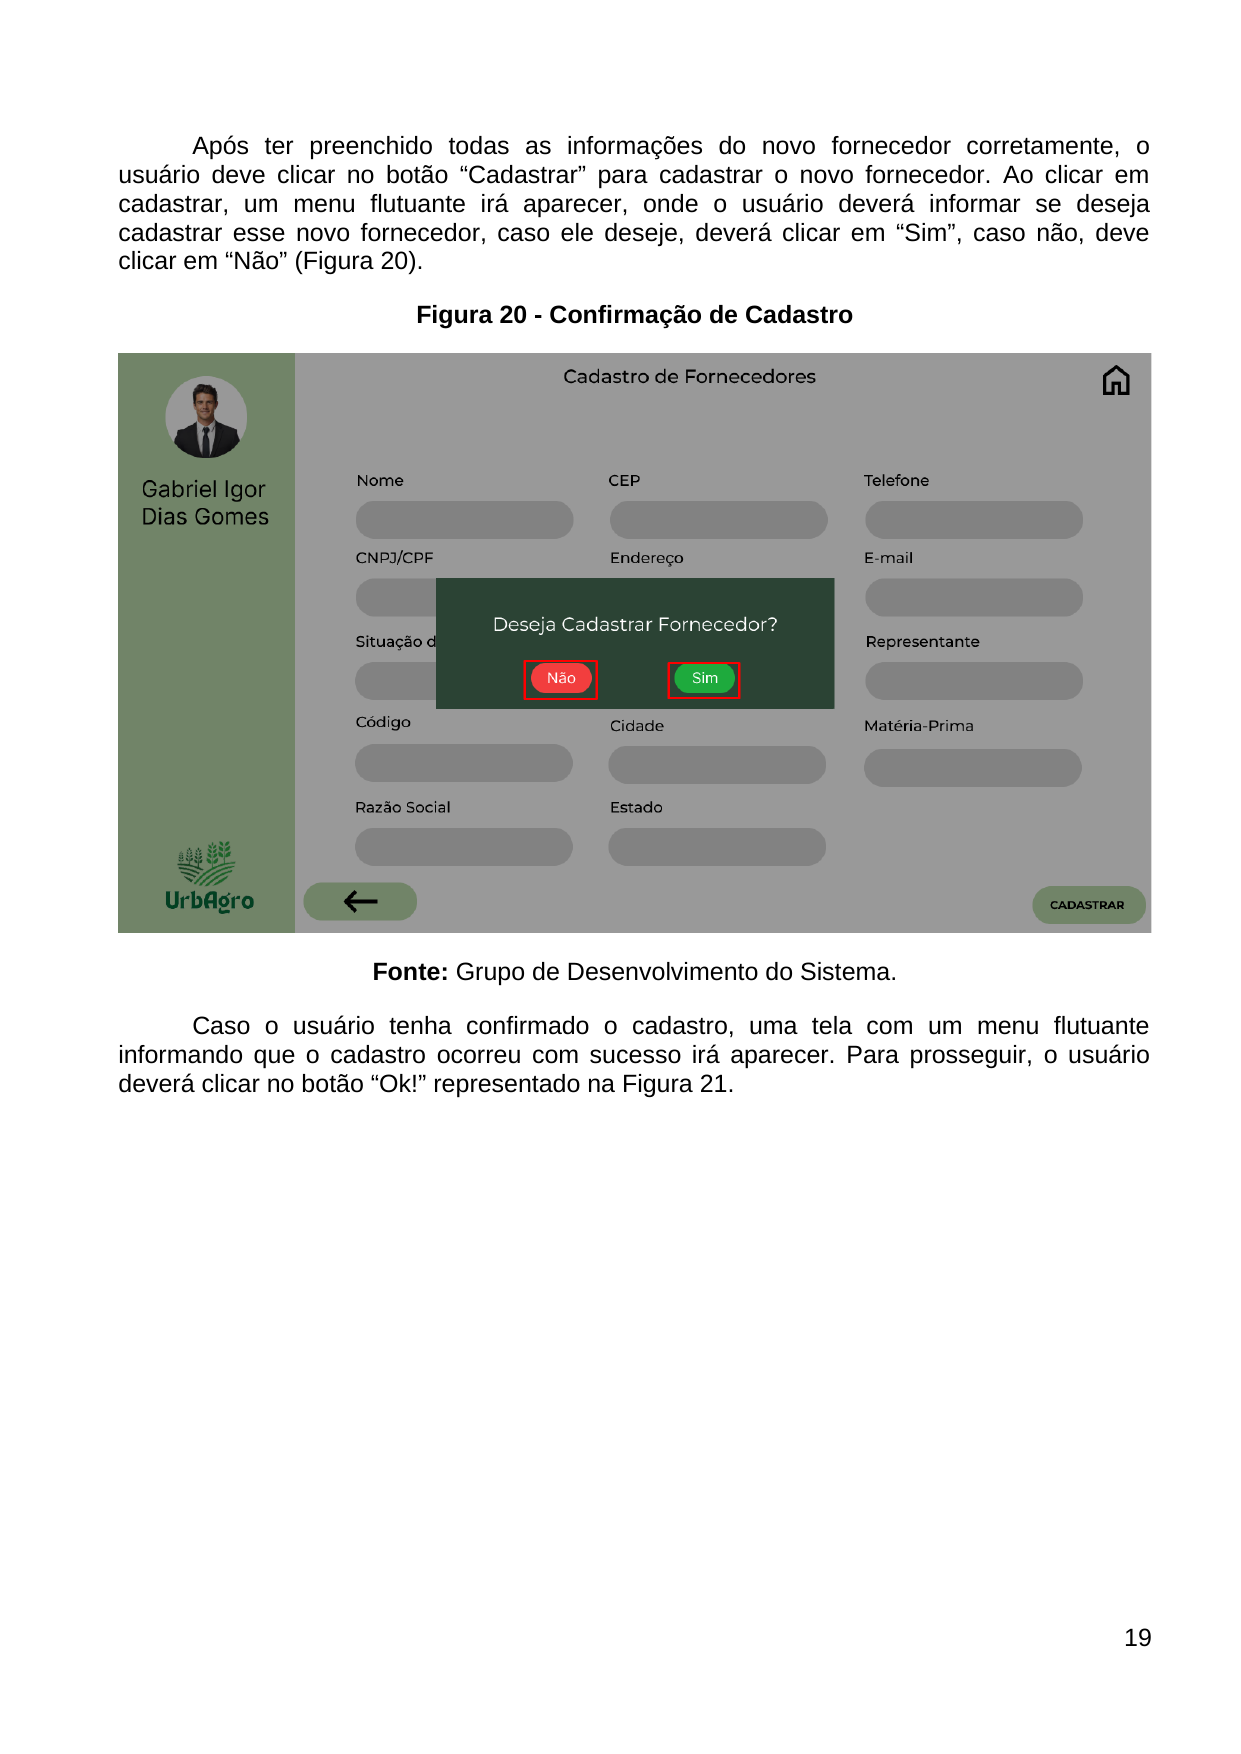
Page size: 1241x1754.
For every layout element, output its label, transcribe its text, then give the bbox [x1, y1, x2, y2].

text Figura 20 - Confirmação de Cadastro [118, 300, 1152, 329]
text Após ter preenchido todas as informações do novo fornecedor corretamente, o usuário deve clicar no botão “Cadastrar” para cadastrar o novo fornecedor. Ao clicar em cadastrar, um menu flutuante irá aparecer, onde o usuário deverá informar se deseja cadastrar esse novo fornecedor, caso ele deseje, deverá clicar em “Sim”, caso não, deve clicar em “Não” (Figura 20). [118, 131, 1152, 275]
text Fonte: Grupo de Desenvolvimento do Sistema. [118, 957, 1152, 986]
text Caso o usuário tenha confirmado o cadastro, uma tela com um menu flutuante informando que o cadastro ocorreu com sucesso irá aparecer. Para prosseguir, o usuário deverá clicar no botão “Ok!” representado na Figura 21. [118, 1011, 1152, 1097]
picture [118, 353, 1152, 933]
